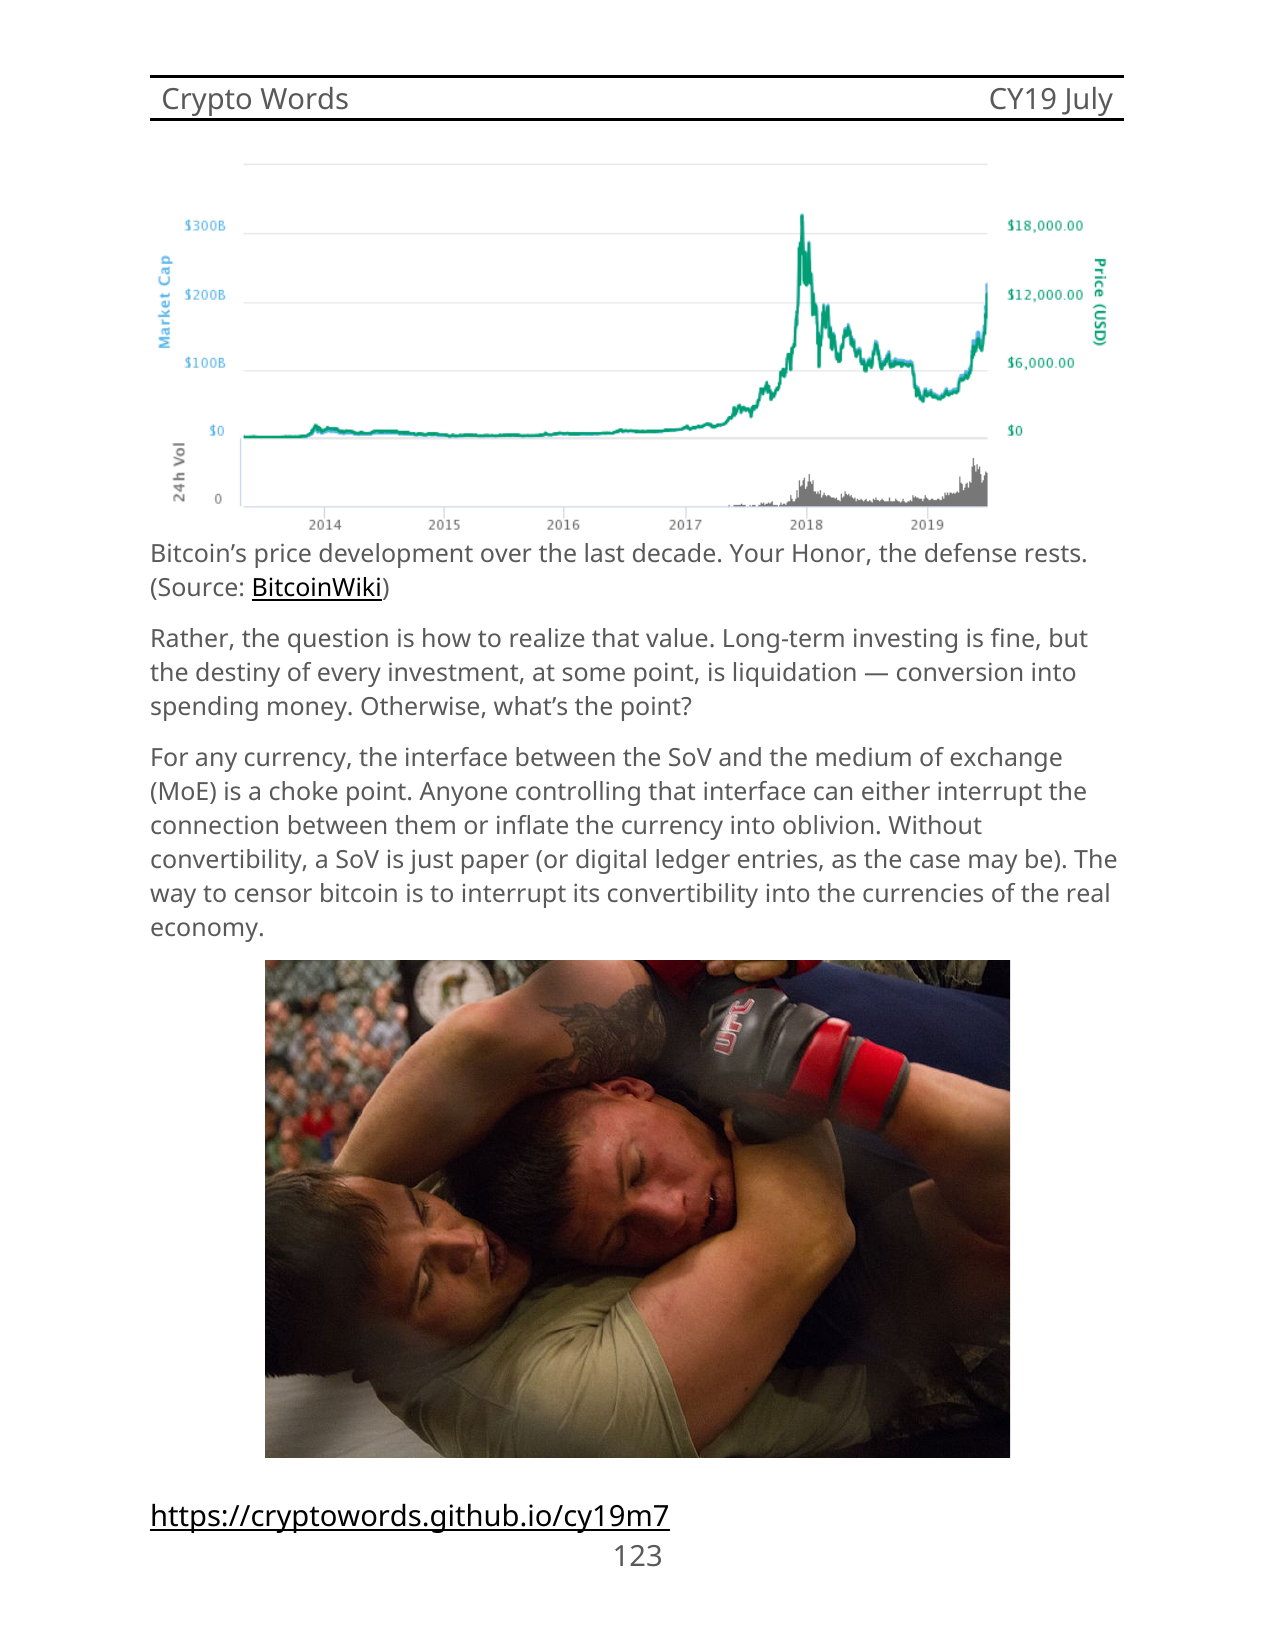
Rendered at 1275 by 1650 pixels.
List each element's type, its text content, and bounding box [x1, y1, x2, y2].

text For any currency, the interface between the SoV and the medium of exchange (MoE) is a choke point. Anyone controlling that interface can either interrupt the connection between them or inflate the currency into oblivion. Without convertibility, a SoV is just paper (or digital ledger entries, as the case may be). The way to censor bitcoin is to interrupt its convertibility into the currencies of the real economy. [150, 739, 1125, 944]
text Rather, the question is how to realize that value. Long-term investing is fine, but the destiny of every investment, at some point, is liquidation — conversion into spending money. Otherwise, what’s the point? [150, 621, 1125, 723]
picture [265, 960, 1011, 1458]
picture [150, 155, 1116, 536]
